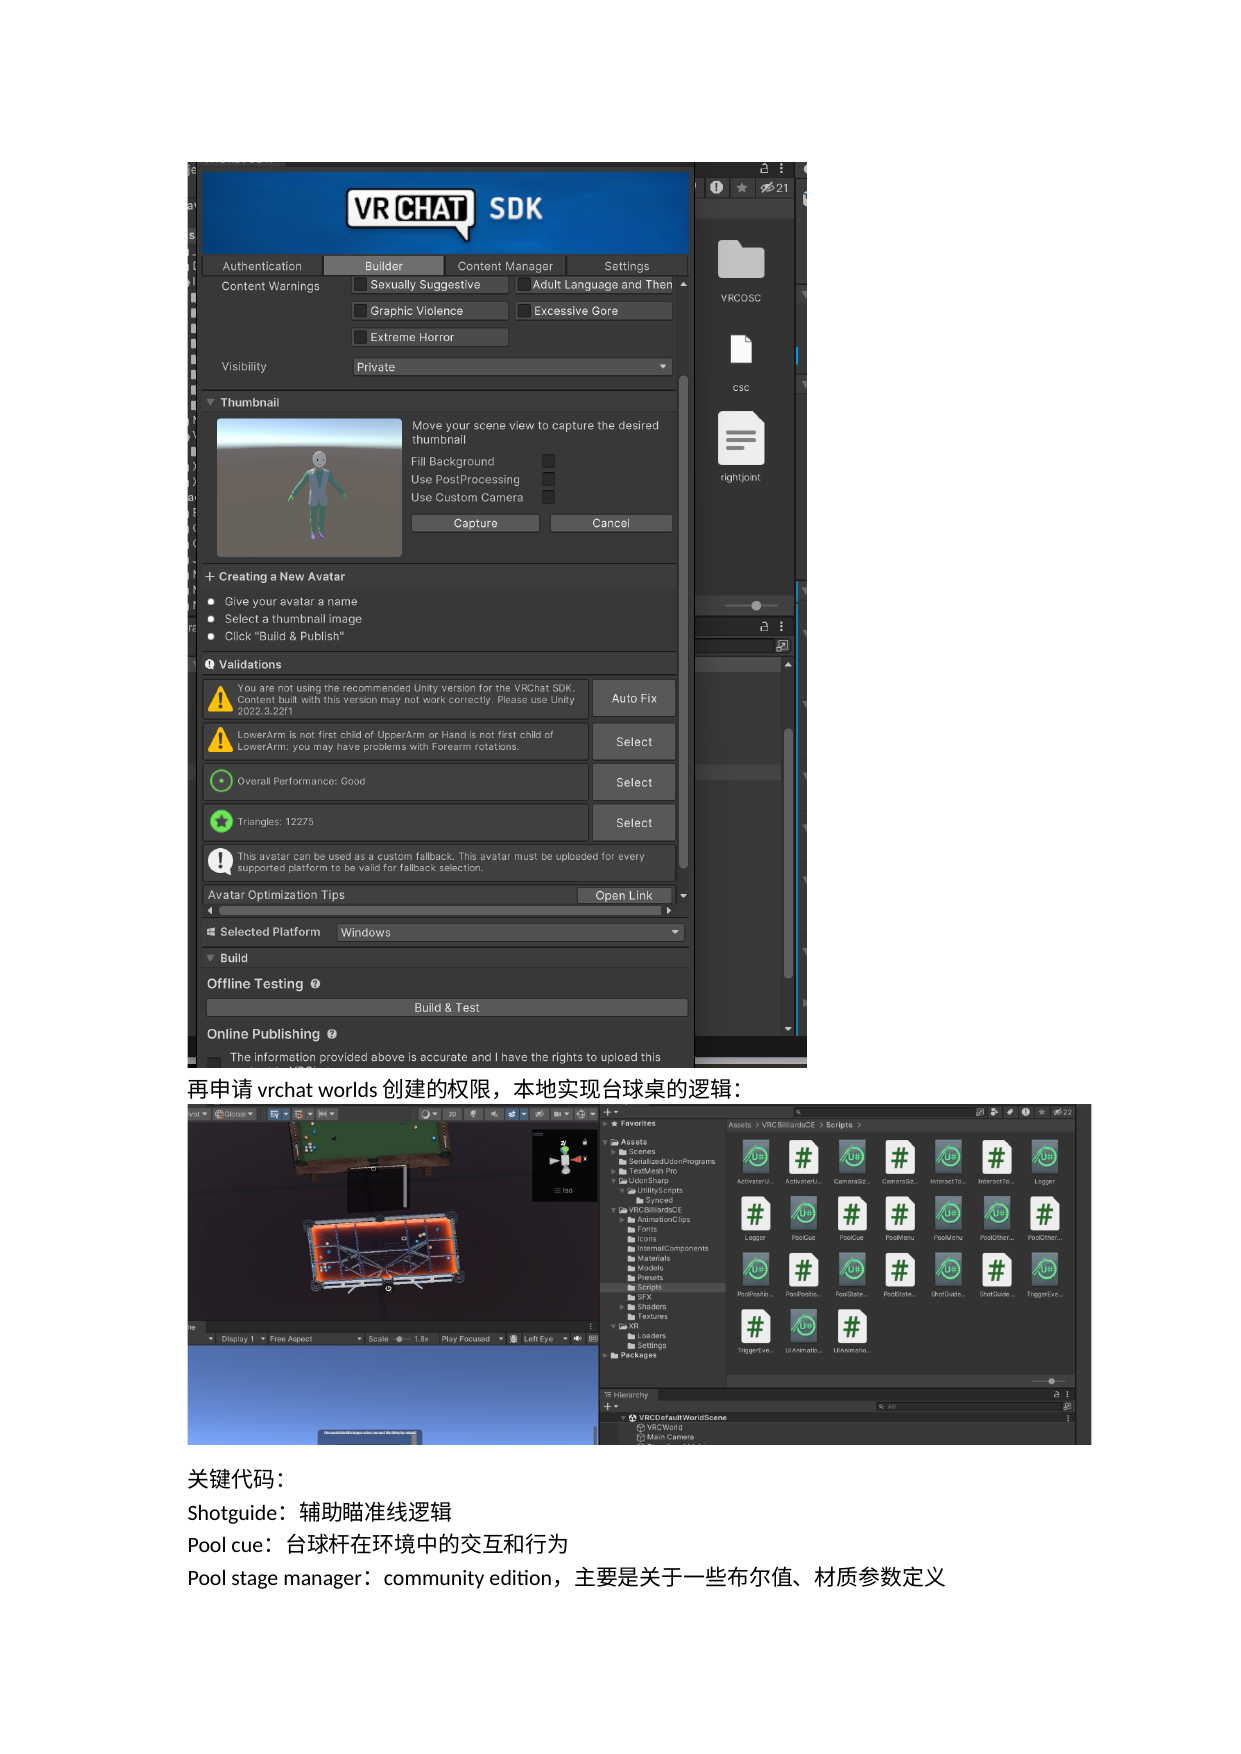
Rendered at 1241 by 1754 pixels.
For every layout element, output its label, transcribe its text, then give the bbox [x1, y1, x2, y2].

text Shotguide：辅助瞄准线逻辑 [187, 1494, 1053, 1527]
text 再申请vrchat worlds创建的权限，本地实现台球桌的逻辑： [187, 1072, 1053, 1104]
text Pool cue：台球杆在环境中的交互和行为 [187, 1527, 1053, 1559]
picture [187, 162, 807, 1068]
picture [187, 1104, 1092, 1445]
text Pool stage manager：community edition，主要是关于一些布尔值、材质参数定义 [187, 1559, 1053, 1592]
text 关键代码： [187, 1462, 1053, 1494]
